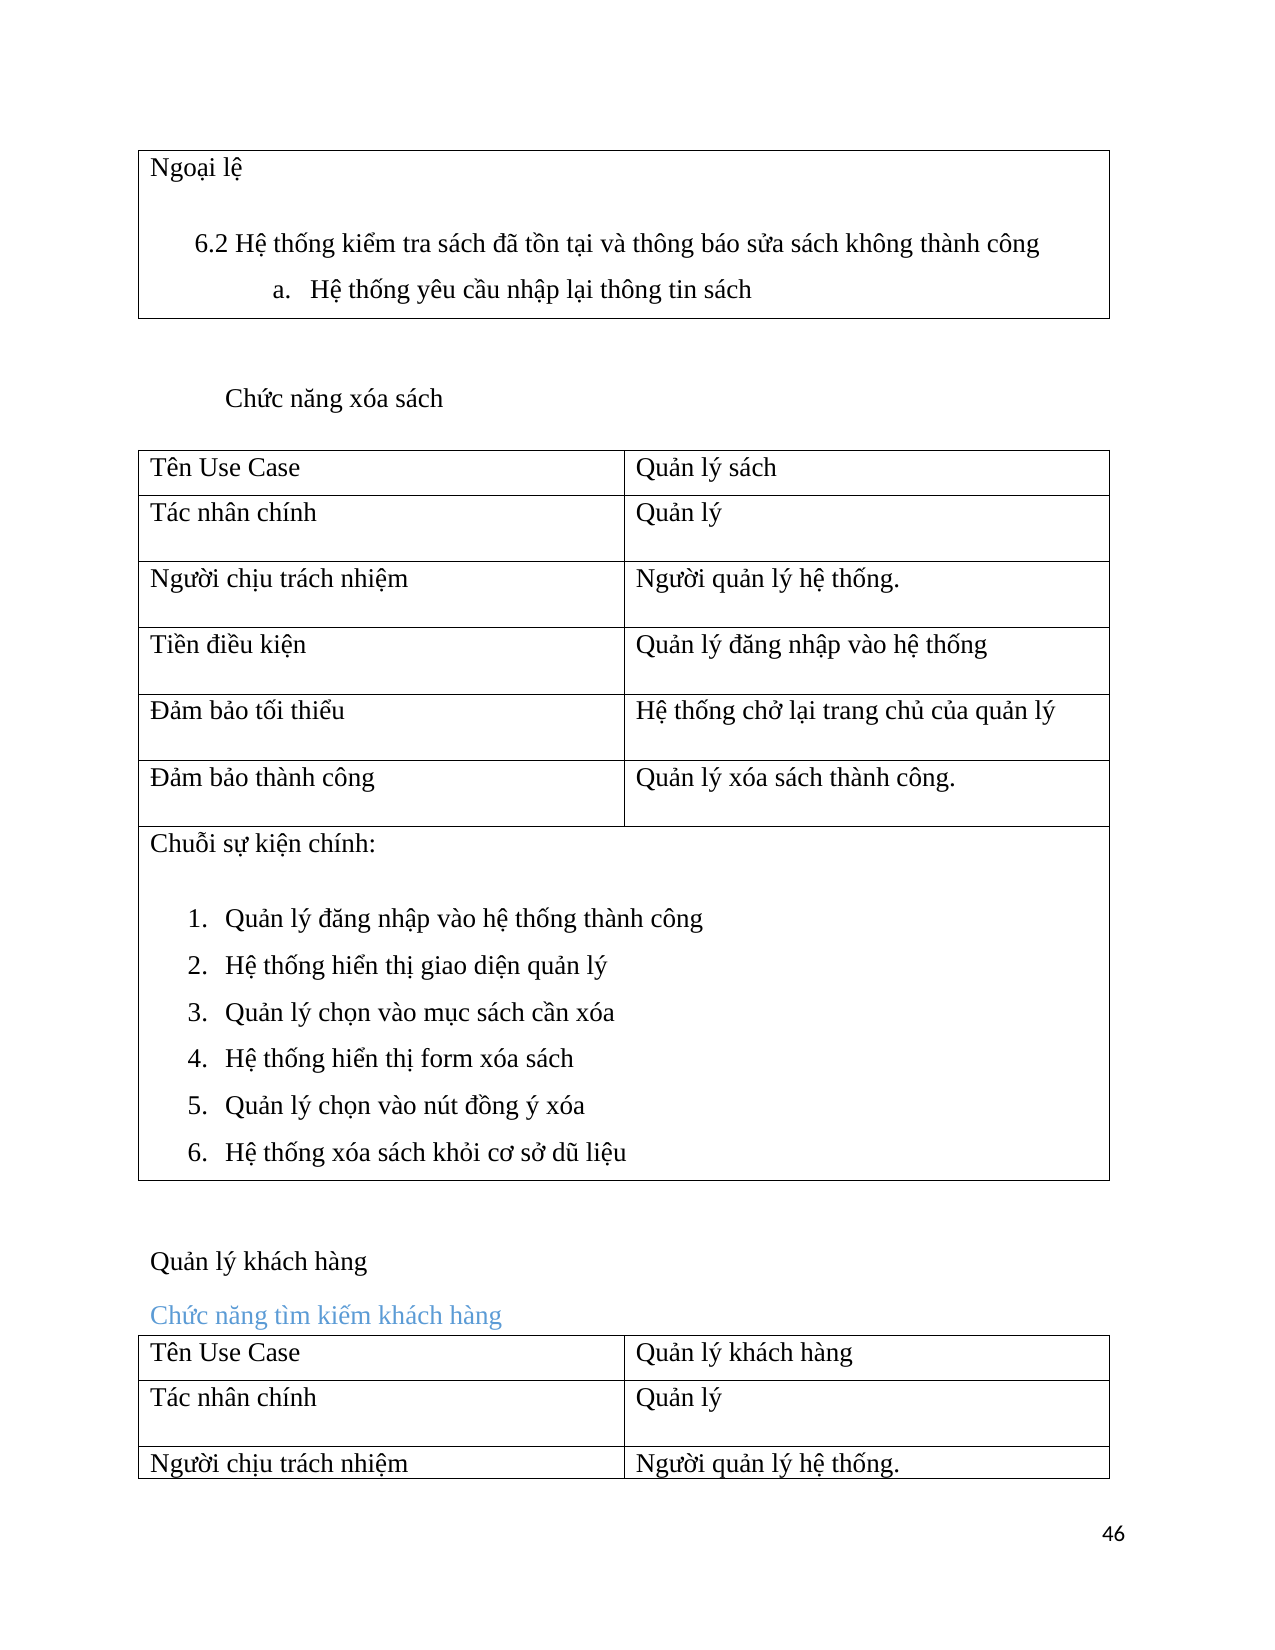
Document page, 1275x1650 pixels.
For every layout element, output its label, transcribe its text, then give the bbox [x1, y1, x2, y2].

table_cell Tác nhân chính [139, 1381, 624, 1446]
text Quản lý khách hàng [150, 1244, 1125, 1276]
table_cell Quản lý [625, 1381, 1109, 1446]
table_header Quản lý khách hàng [625, 1336, 1109, 1380]
table_cell Chuỗi sự kiện chính: Quản lý đăng nhập vào hệ thống thành công Hệ thống hiển thị giao diện quản lý Quản lý chọn vào mục sách cần xóa Hệ thống hiển thị form xóa sách Quản lý chọn vào nút đồng ý xóa Hệ thống xóa sách khỏi cơ sở dũ liệu [139, 827, 1109, 1180]
table_cell Hệ thống chở lại trang chủ của quản lý [625, 695, 1109, 759]
table_cell Tác nhân chính [139, 496, 624, 561]
table_header Tên Use Case [139, 1336, 624, 1380]
table_cell Đảm bảo tối thiểu [139, 695, 624, 759]
table_cell Người quản lý hệ thống. [625, 562, 1109, 627]
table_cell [139, 1447, 624, 1478]
subtitle Chức năng tìm kiếm khách hàng [150, 1299, 1125, 1330]
table_cell Đảm bảo thành công [139, 761, 624, 826]
table_cell Quản lý xóa sách thành công. [625, 761, 1109, 826]
list Chức năng xóa sách [225, 382, 1125, 413]
table_header Tên Use Case [139, 451, 624, 495]
table_cell Quản lý đăng nhập vào hệ thống [625, 628, 1109, 693]
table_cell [625, 1447, 1109, 1478]
table_cell Ngoại lệ Hệ thống kiểm tra sách đã tồn tại và thông báo sửa sách không thành công Hệ thống yêu cầu nhập lại thông tin sách [139, 151, 1109, 318]
table_cell Quản lý [625, 496, 1109, 561]
table_cell Người chịu trách nhiệm [139, 562, 624, 627]
table_cell Tiền điều kiện [139, 628, 624, 693]
table_header Quản lý sách [625, 451, 1109, 495]
